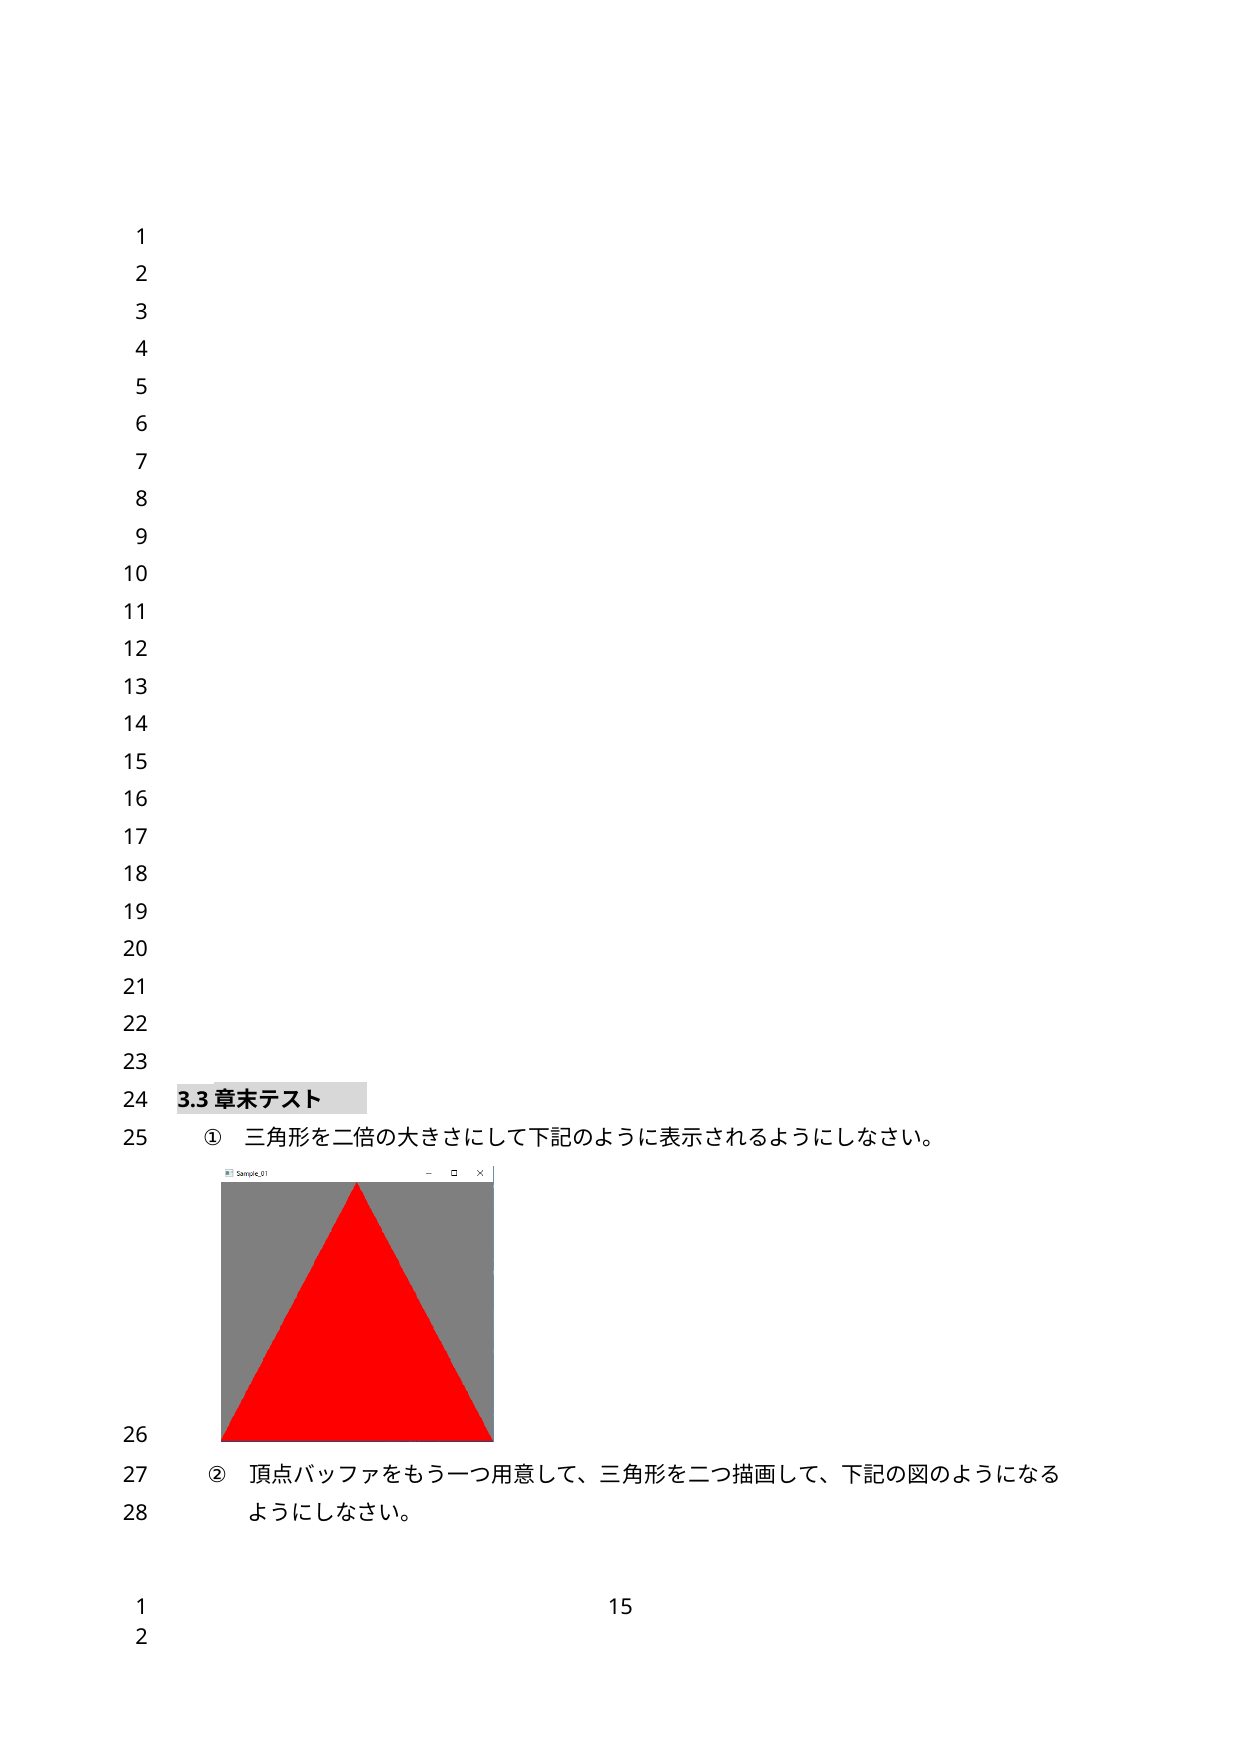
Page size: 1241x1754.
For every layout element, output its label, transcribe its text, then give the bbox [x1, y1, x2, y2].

text ① 三角形を二倍の大きさにして下記のように表示されるようにしなさい。 [177, 1117, 1063, 1154]
text ② 頂点バッファをもう一つ用意して、三角形を二つ描画して、下記の図のようになるようにしなさい。 [207, 1454, 1063, 1529]
subtitle 3.3 章末テスト [177, 1079, 1063, 1117]
picture [221, 1166, 494, 1442]
